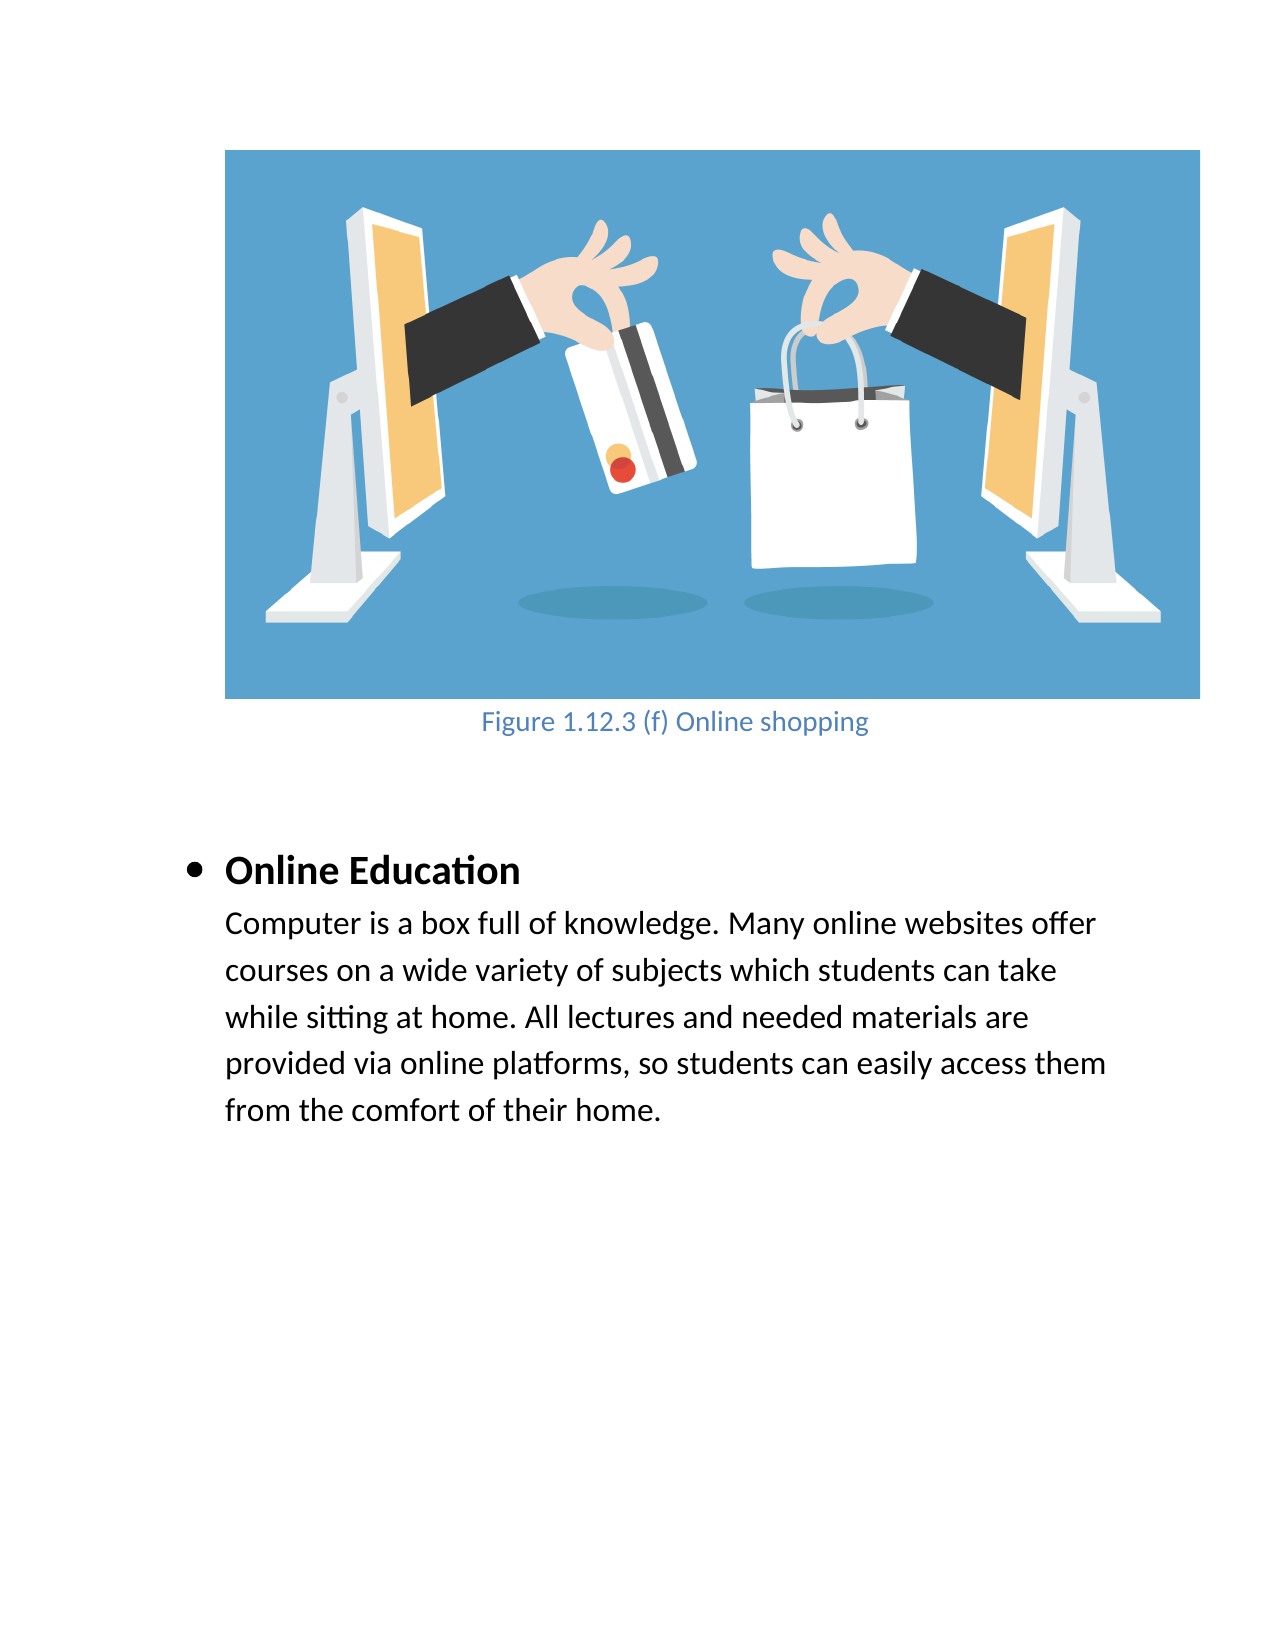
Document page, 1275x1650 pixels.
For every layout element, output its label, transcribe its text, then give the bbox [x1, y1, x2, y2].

list Online Education [187, 844, 1125, 894]
picture [225, 150, 1200, 699]
list Computer is a box full of knowledge. Many online websites offer courses on a wide variety of subjects which students can take while sitting at home. All lectures and needed materials are provided via online platforms, so students can easily access them from the comfort of their home. [225, 902, 1125, 1130]
